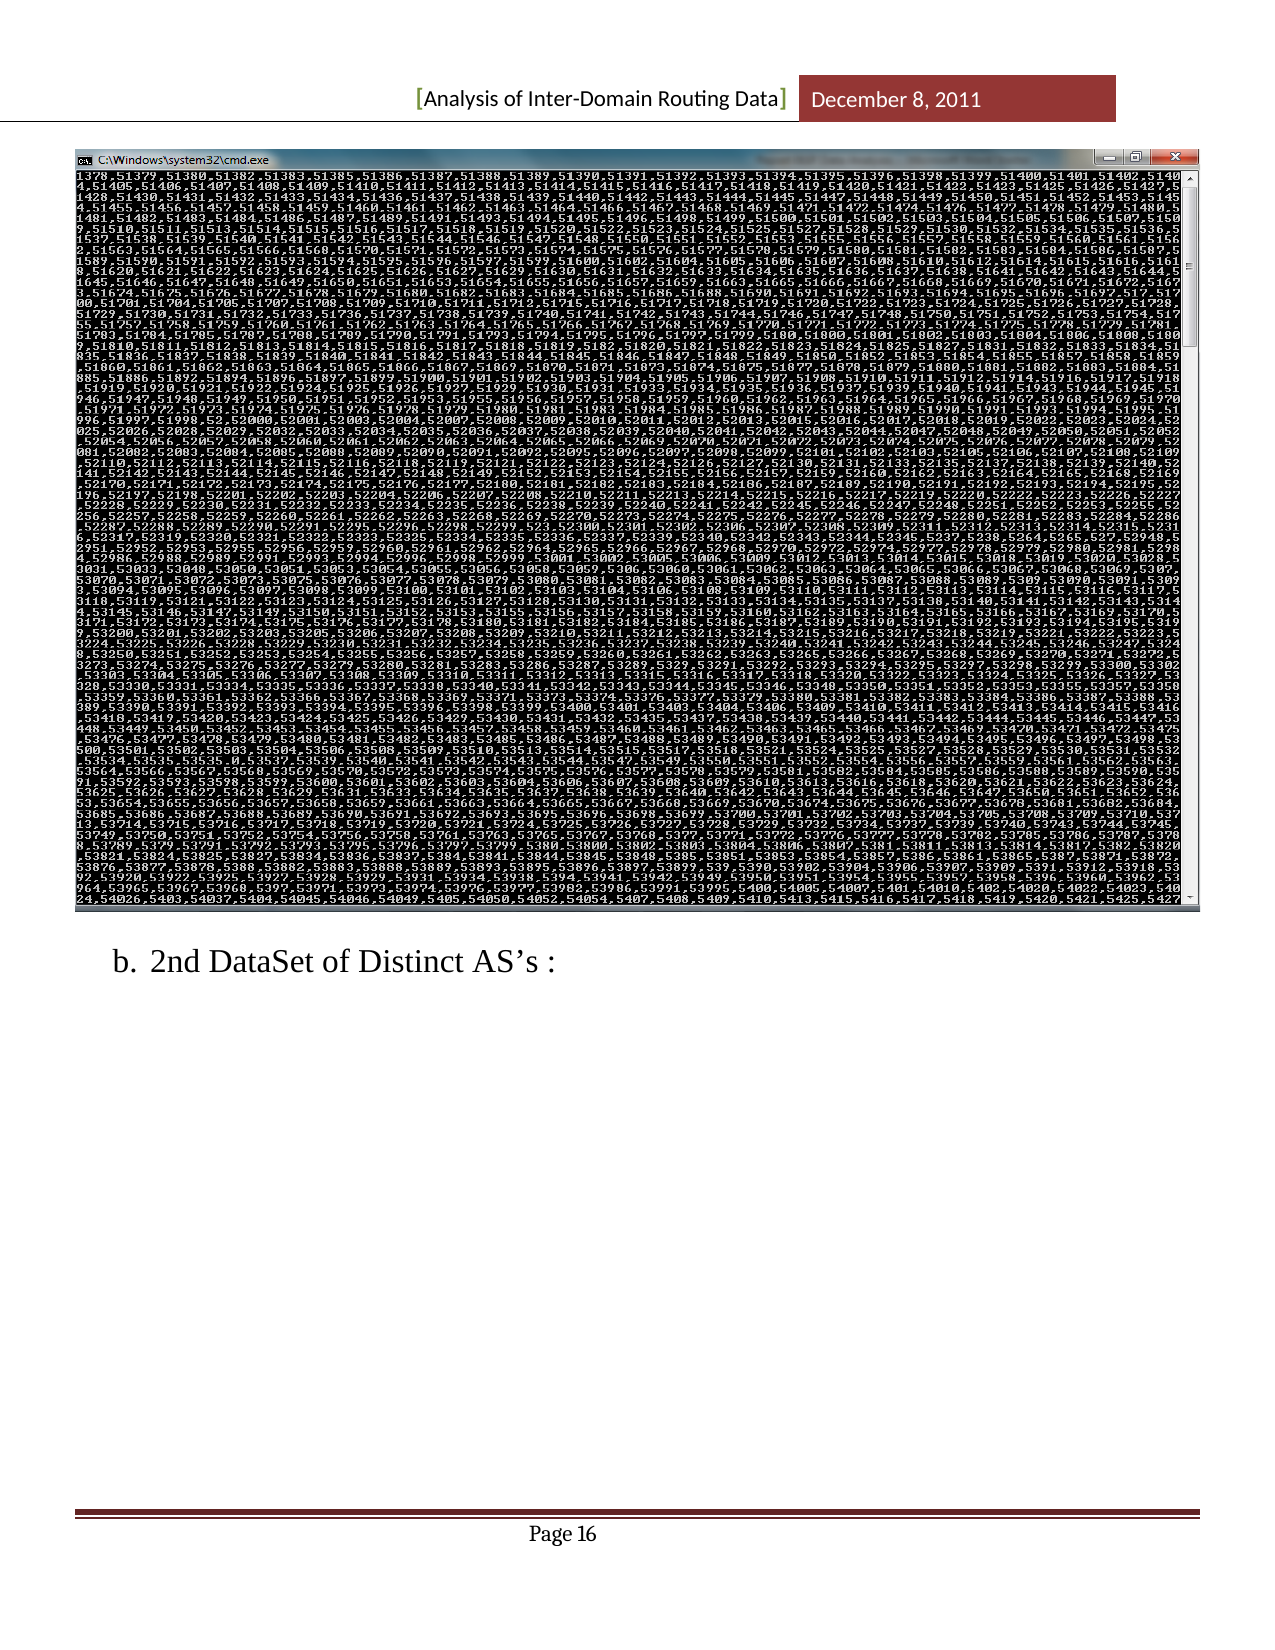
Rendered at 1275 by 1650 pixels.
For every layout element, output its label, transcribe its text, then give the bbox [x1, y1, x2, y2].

list 2nd DataSet of Distinct AS’s : [112, 941, 1200, 979]
picture [75, 149, 1200, 912]
